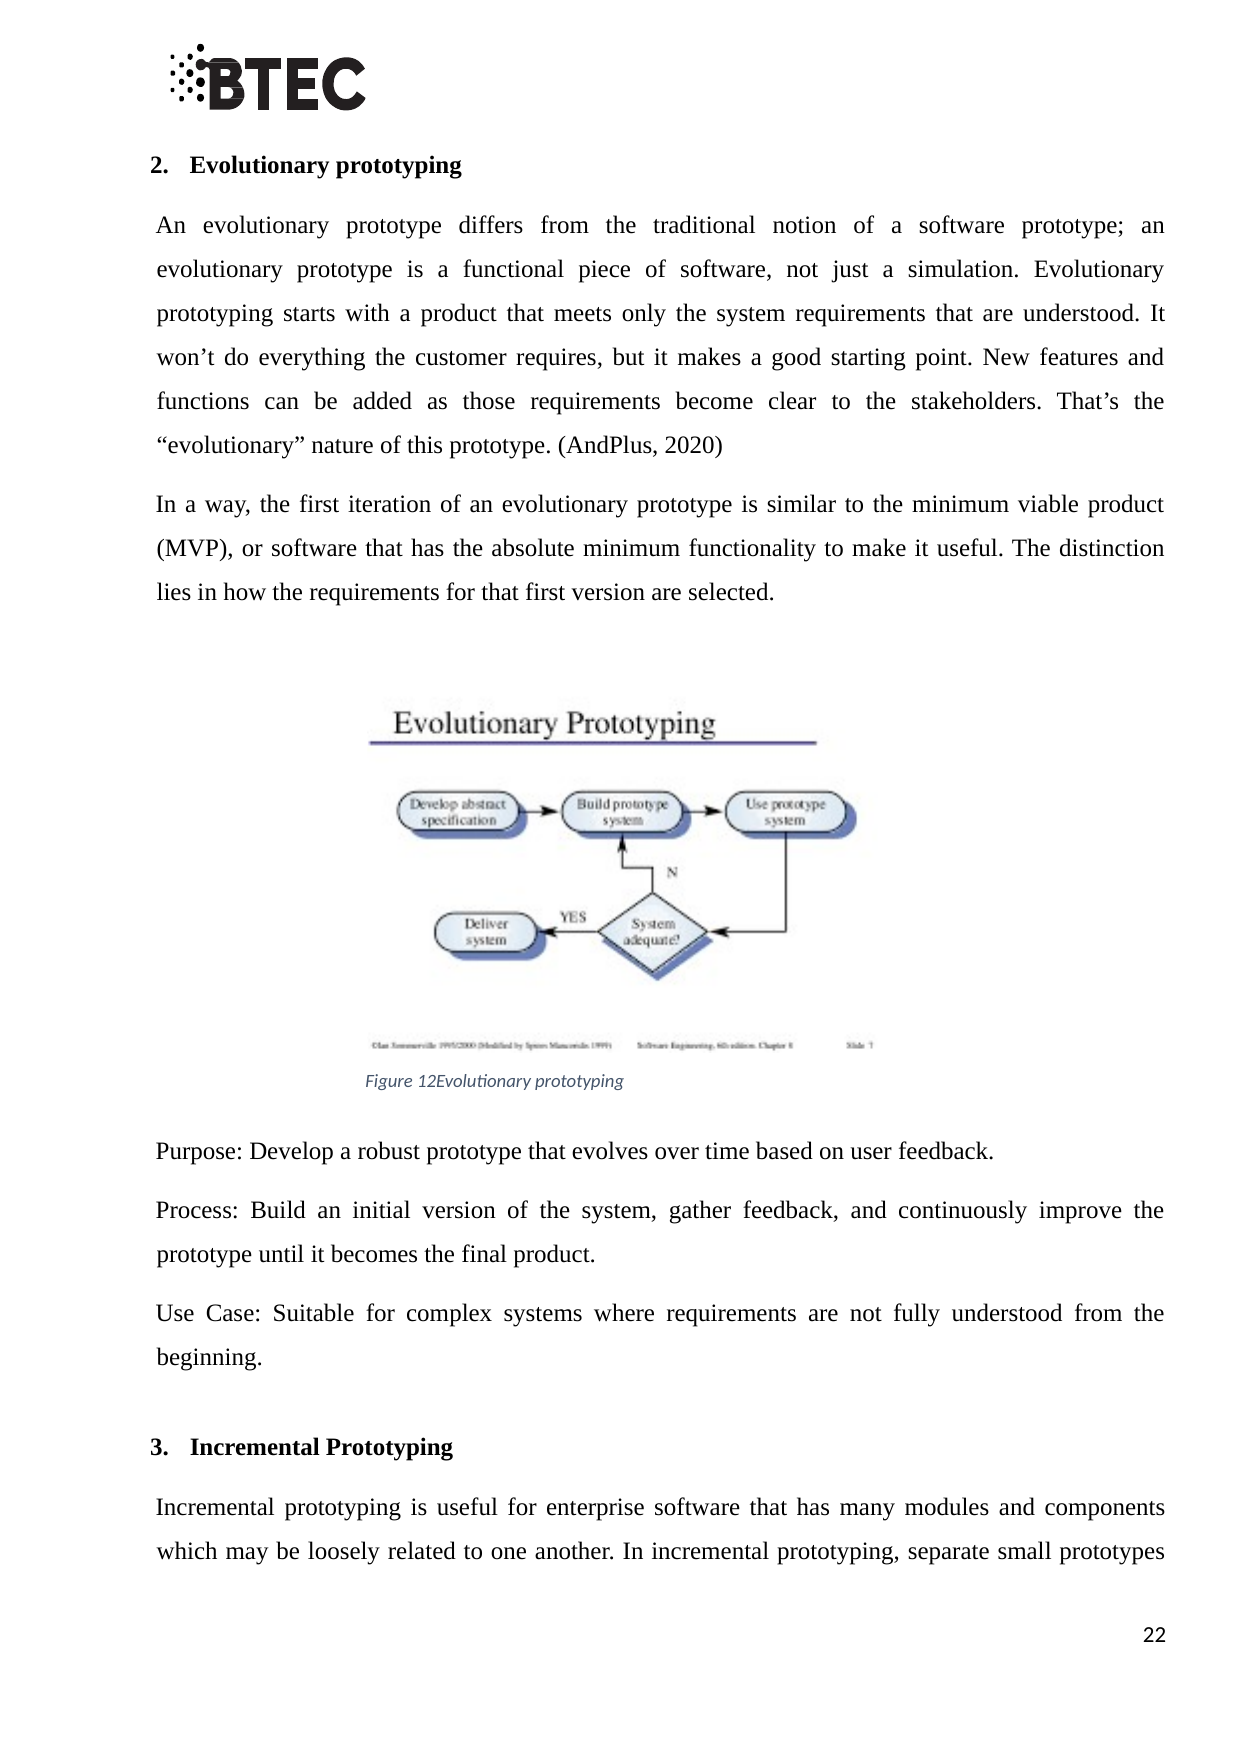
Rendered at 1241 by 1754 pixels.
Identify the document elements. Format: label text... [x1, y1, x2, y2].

picture [367, 667, 883, 1053]
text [155, 1492, 1166, 1565]
text Process: Build an initial version of the system, gather feedback, and continuously improve the prototype until it becomes the final product. [155, 1195, 1166, 1268]
text Purpose: Develop a robust prototype that evolves over time based on user feedback. [155, 1136, 1166, 1164]
text Figure 12Evolutionary prototyping [150, 1069, 1166, 1092]
text An evolutionary prototype differs from the traditional notion of a software prototype; an evolutionary prototype is a functional piece of software, not just a simulation. Evolutionary prototyping starts with a product that meets only the system requirements that are understood. It won’t do everything the customer requires, but it makes a good starting point. New features and functions can be added as those requirements become clear to the stakeholders. That’s the “evolutionary” nature of this prototype. (AndPlus, 2020) [155, 210, 1166, 458]
subtitle 3. Incremental Prototyping [150, 1432, 1166, 1461]
subtitle 2. Evolutionary prototyping [150, 150, 1166, 179]
text Use Case: Suitable for complex systems where requirements are not fully understood from the beginning. [155, 1298, 1166, 1371]
text In a way, the first iteration of an evolutionary prototype is similar to the minimum viable product (MVP), or software that has the absolute minimum functionality to make it useful. The distinction lies in how the requirements for that first version are selected. [155, 489, 1166, 606]
picture [255, 80, 318, 110]
